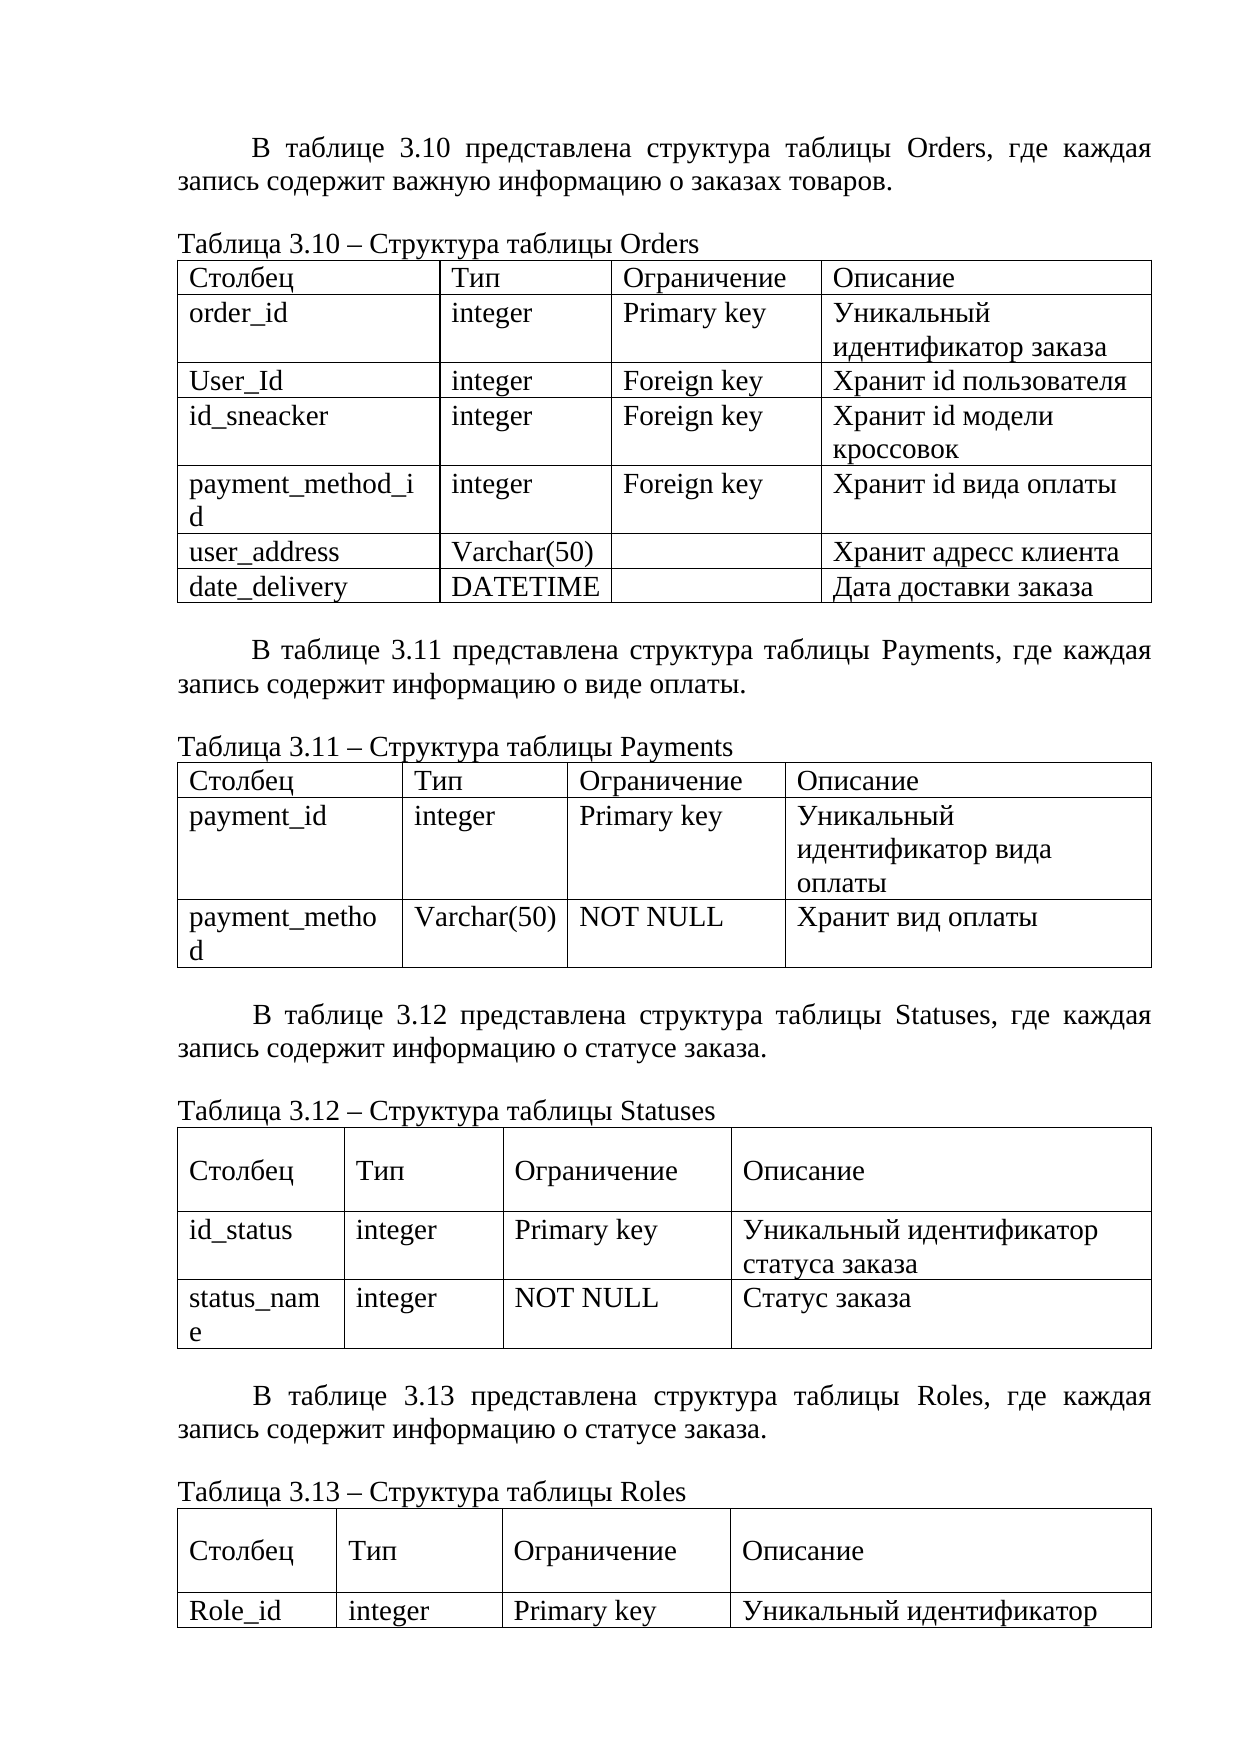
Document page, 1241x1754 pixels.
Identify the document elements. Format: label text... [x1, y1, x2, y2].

table_cell Уникальный идентификатор вида оплаты [786, 798, 1151, 898]
table_cell id_sneacker [178, 398, 439, 465]
table_cell status_name [178, 1280, 344, 1347]
table_cell DATETIME [441, 569, 611, 602]
table_cell integer [337, 1593, 502, 1627]
table_cell integer [403, 798, 567, 898]
table_header Описание [732, 1128, 1151, 1211]
table_cell Varchar(50) [441, 534, 611, 568]
table_cell Дата доставки заказа [822, 569, 1151, 602]
table_header Ограничение [504, 1128, 731, 1211]
text В таблице 3.11 представлена структура таблицы Payments, где каждая запись содержит информацию о виде оплаты. [177, 632, 1152, 699]
text Таблица 3.10 – Структура таблицы Orders [177, 226, 1152, 259]
table_cell integer [441, 466, 611, 533]
table_cell integer [441, 398, 611, 465]
table_cell Foreign key [612, 363, 821, 397]
table_cell id_status [178, 1212, 344, 1279]
table_header Тип [337, 1509, 502, 1592]
table_header Описание [731, 1509, 1151, 1592]
table_cell Primary key [568, 798, 785, 898]
table_cell Хранит id вида оплаты [822, 466, 1151, 533]
table_cell integer [345, 1212, 503, 1279]
table_header Столбец [178, 1509, 336, 1592]
table_cell [612, 534, 821, 568]
table_cell Primary key [503, 1593, 730, 1627]
table_header Описание [822, 261, 1151, 294]
table_cell payment_method [178, 900, 402, 967]
table_cell order_id [178, 295, 439, 362]
table_cell [612, 569, 821, 602]
table_header Описание [786, 763, 1151, 797]
table_header Тип [403, 763, 567, 797]
table_cell payment_id [178, 798, 402, 898]
table_cell Хранит id модели кроссовок [822, 398, 1151, 465]
table_cell Foreign key [612, 466, 821, 533]
table_cell integer [345, 1280, 503, 1347]
table_header Тип [345, 1128, 503, 1211]
table_header Тип [441, 261, 611, 294]
table_cell Уникальный идентификатор заказа [822, 295, 1151, 362]
text Таблица 3.11 – Структура таблицы Payments [177, 729, 1152, 762]
table_header Столбец [178, 261, 439, 294]
table_cell Хранит вид оплаты [786, 900, 1151, 967]
table_cell date_delivery [178, 569, 439, 602]
table_header Столбец [178, 763, 402, 797]
table_header Ограничение [568, 763, 785, 797]
text В таблице 3.12 представлена структура таблицы Statuses, где каждая запись содержит информацию о статусе заказа. [177, 997, 1152, 1064]
table_cell NOT NULL [568, 900, 785, 967]
table_cell Хранит id пользователя [822, 363, 1151, 397]
text Таблица 3.12 – Структура таблицы Statuses [177, 1093, 1152, 1127]
table_cell Статус заказа [732, 1280, 1151, 1347]
table_cell Primary key [504, 1212, 731, 1279]
table_cell user_address [178, 534, 439, 568]
table_header Ограничение [503, 1509, 730, 1592]
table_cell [731, 1593, 1151, 1627]
text Таблица 3.13 – Структура таблицы Roles [177, 1474, 1152, 1507]
table_cell integer [441, 363, 611, 397]
table_header Ограничение [612, 261, 821, 294]
table_header Столбец [178, 1128, 344, 1211]
text В таблице 3.13 представлена структура таблицы Roles, где каждая запись содержит информацию о статусе заказа. [177, 1378, 1152, 1445]
table_cell payment_method_id [178, 466, 439, 533]
table_cell Primary key [612, 295, 821, 362]
table_cell Varchar(50) [403, 900, 567, 967]
text В таблице 3.10 представлена структура таблицы Orders, где каждая запись содержит важную информацию о заказах товаров. [177, 130, 1152, 197]
table_cell Хранит адресс клиента [822, 534, 1151, 568]
table_cell Уникальный идентификатор статуса заказа [732, 1212, 1151, 1279]
table_cell Foreign key [612, 398, 821, 465]
table_cell NOT NULL [504, 1280, 731, 1347]
table_cell Role_id [178, 1593, 336, 1627]
table_cell integer [441, 295, 611, 362]
table_cell User_Id [178, 363, 439, 397]
